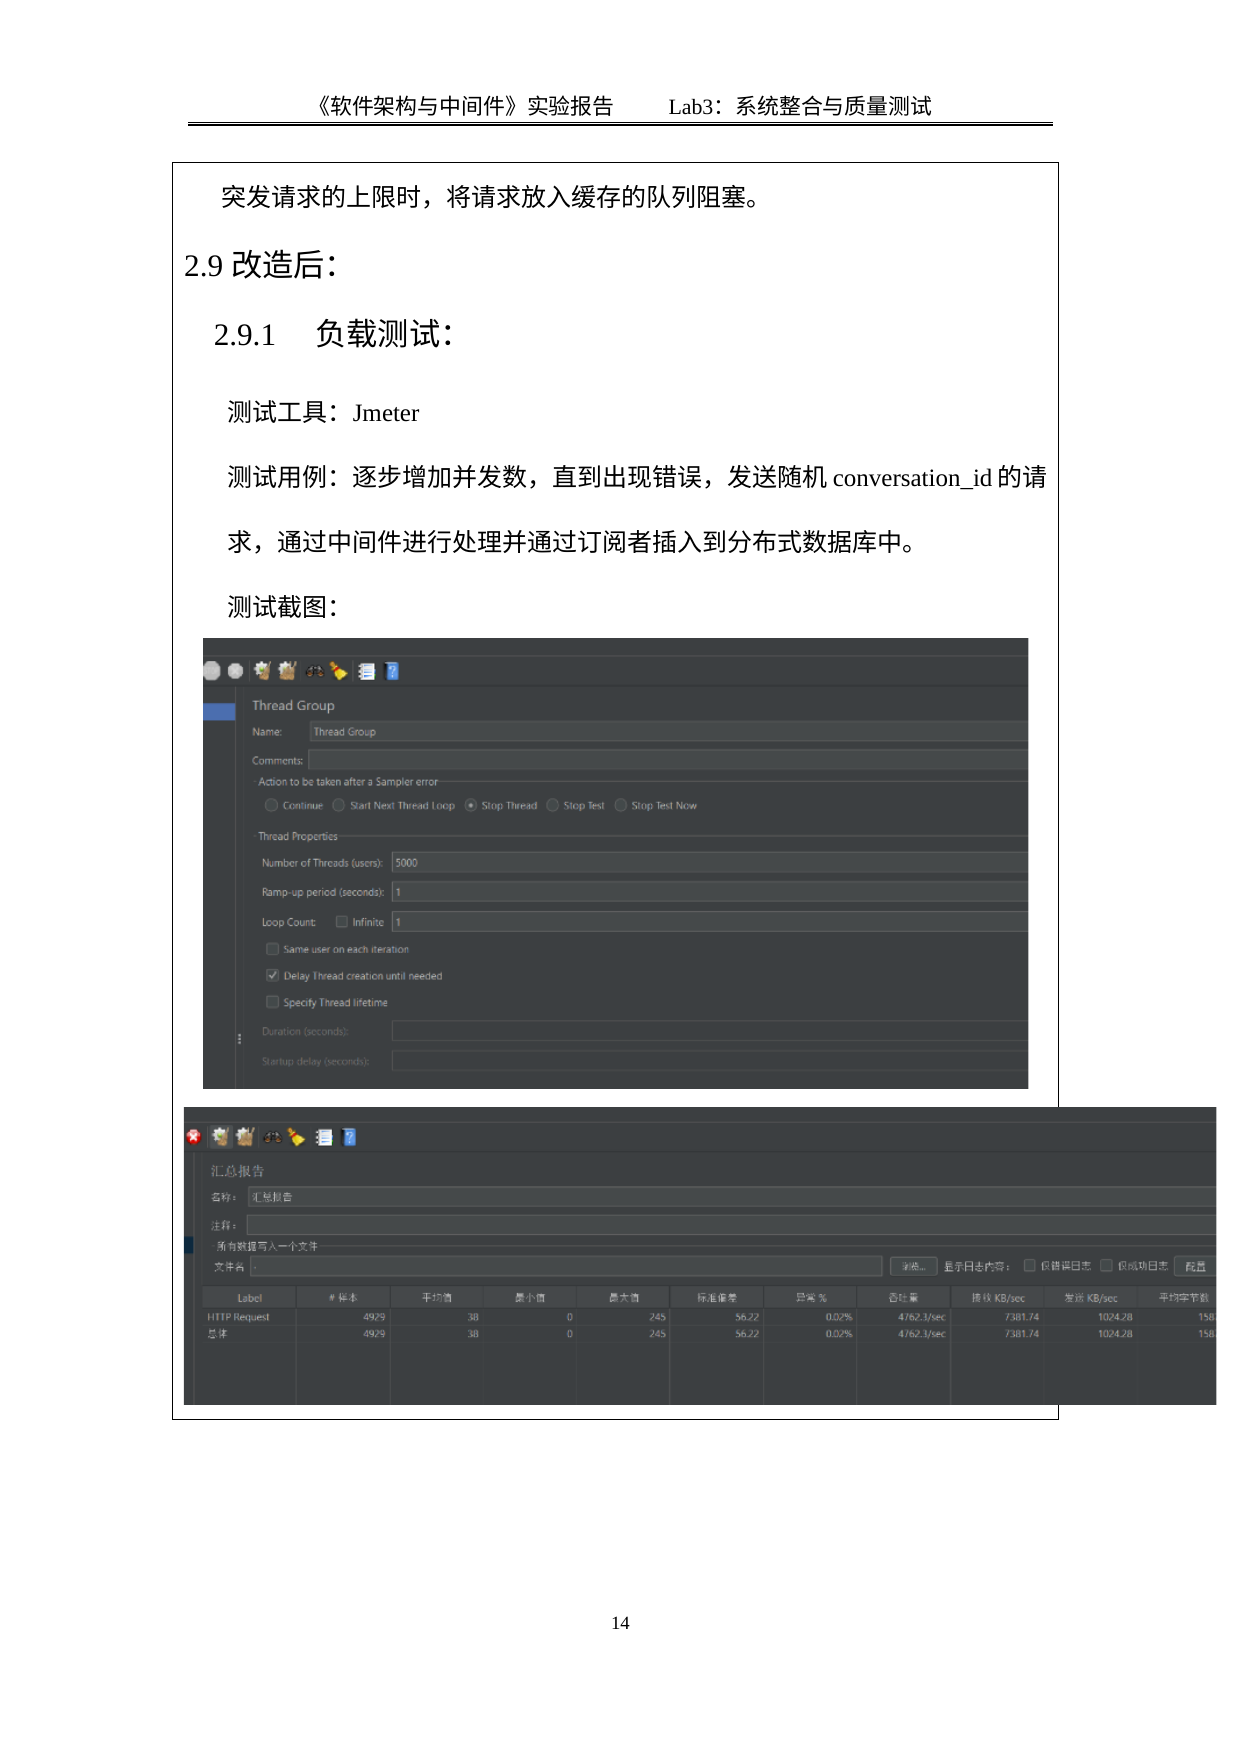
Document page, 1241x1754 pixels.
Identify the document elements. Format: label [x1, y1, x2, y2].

table_cell [173, 163, 1058, 1418]
picture [203, 638, 1029, 1089]
picture [183, 1107, 1217, 1405]
